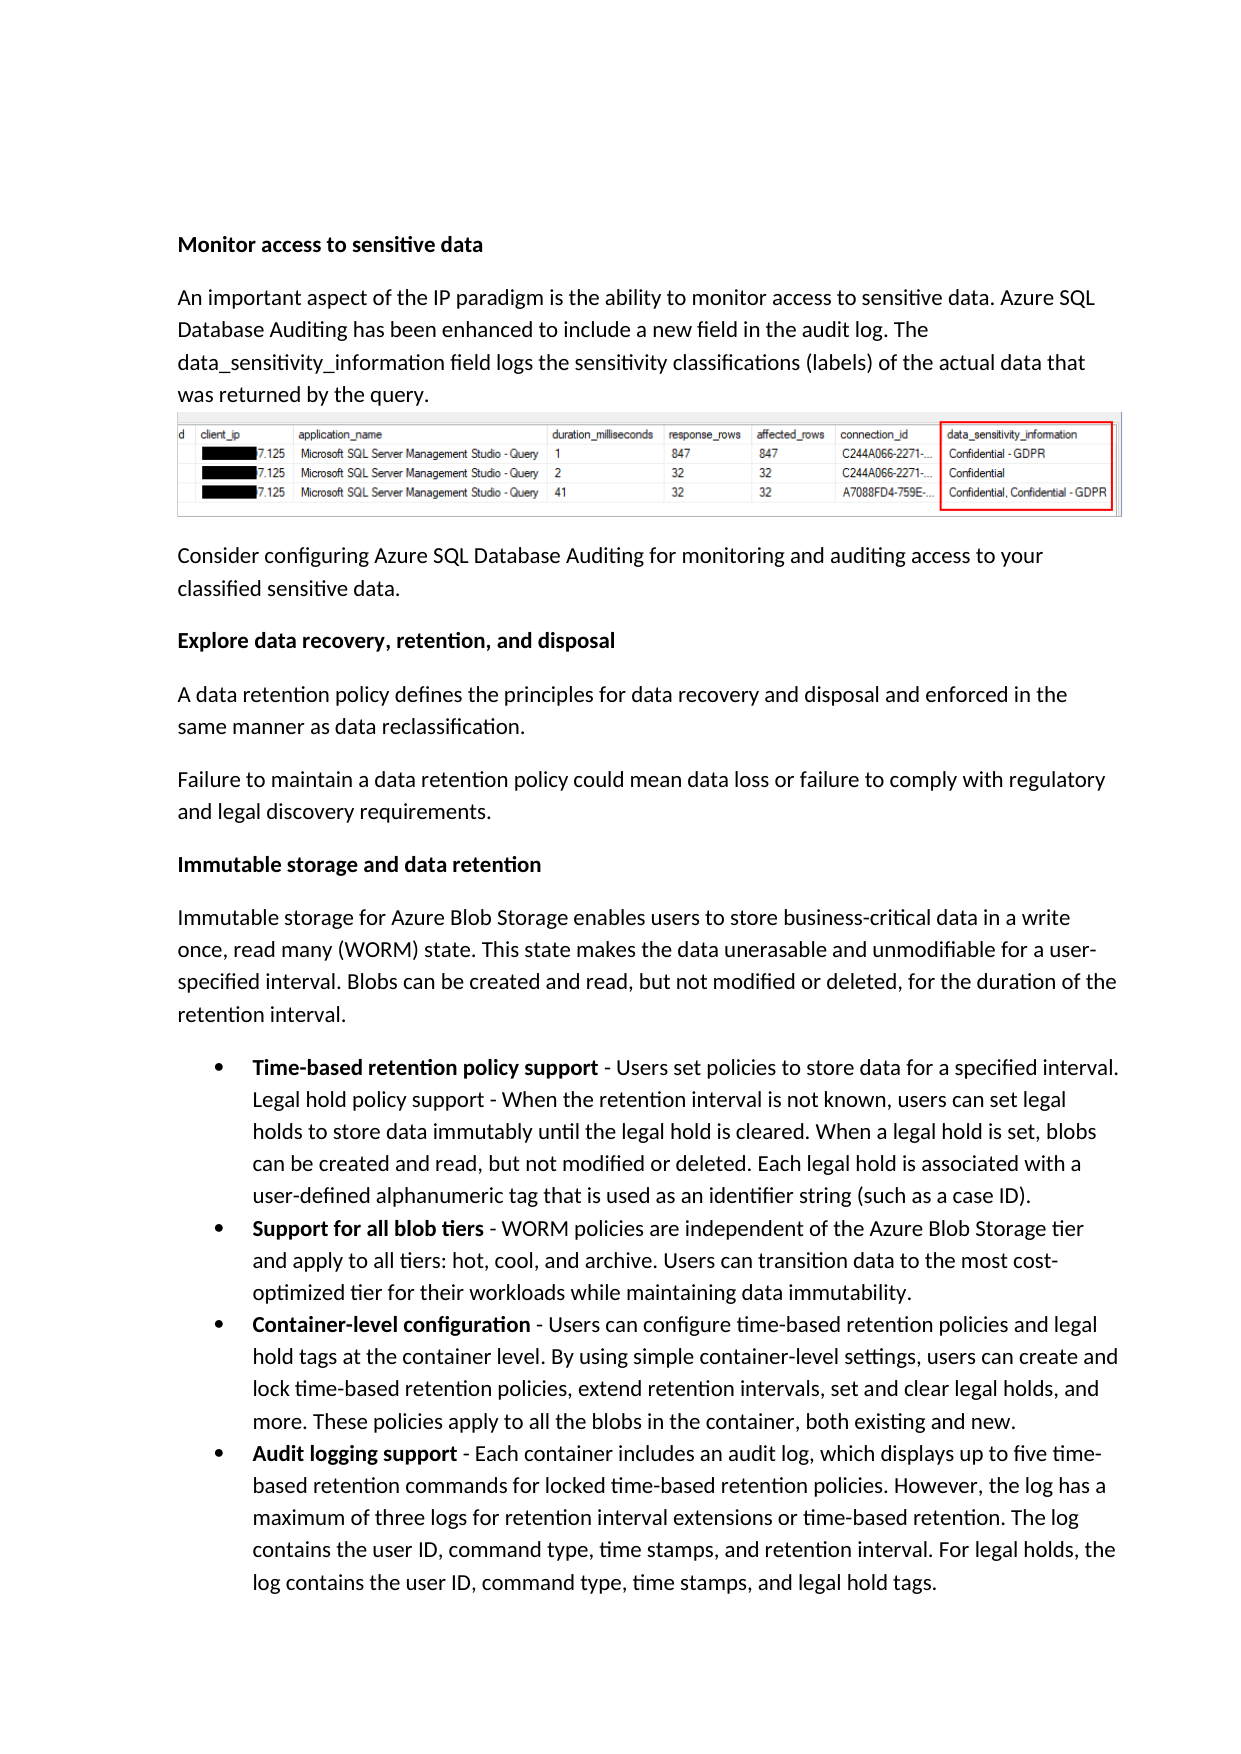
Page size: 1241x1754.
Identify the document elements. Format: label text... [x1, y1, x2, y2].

text An important aspect of the IP paradigm is the ability to monitor access to sensitive data. Azure SQL Database Auditing has been enhanced to include a new field in the audit log. The data_sensitivity_information field logs the sensitivity classifications (labels) of the actual data that was returned by the query. [177, 283, 1122, 412]
picture [177, 412, 1123, 517]
list Container-level configuration - Users can configure time-based retention policies and legal hold tags at the container level. By using simple container-level settings, users can create and lock time-based retention policies, extend retention intervals, set and clear legal holds, and more. These policies apply to all the blobs in the container, both existing and new. [215, 1310, 1122, 1435]
text A data retention policy defines the principles for data recovery and disposal and enforced in the same manner as data reclassification. [177, 680, 1122, 740]
list Audit logging support - Each container includes an audit log, which displays up to five time-based retention commands for locked time-based retention policies. However, the log has a maximum of three logs for retention interval extensions or time-based retention. The log contains the user ID, command type, time stamps, and retention interval. For legal holds, the log contains the user ID, command type, time stamps, and legal hold tags. [215, 1439, 1122, 1596]
text Immutable storage and data retention [177, 850, 1122, 878]
list Time-based retention policy support - Users set policies to store data for a specified interval. Legal hold policy support - When the retention interval is not known, users can set legal holds to store data immutably until the legal hold is cleared. When a legal hold is set, blobs can be created and read, but not modified or deleted. Each legal hold is associated with a user-defined alphanumeric tag that is used as an identifier string (such as a case ID). [215, 1053, 1122, 1209]
list Support for all blob tiers - WORM policies are independent of the Azure Blob Storage tier and apply to all tiers: hot, cool, and archive. Users can transition data to the most cost-optimized tier for their workloads while maintaining data immutability. [215, 1214, 1122, 1306]
text Failure to maintain a data retention policy could mean data loss or failure to comply with regulatory and legal discovery requirements. [177, 765, 1122, 825]
text Immutable storage for Azure Blob Storage enables users to store business-critical data in a write once, read many (WORM) state. This state makes the data unerasable and unmodifiable for a user-specified interval. Blobs can be created and read, but not modified or deleted, for the duration of the retention interval. [177, 903, 1122, 1028]
text Explore data recovery, retention, and disposal [177, 627, 1122, 655]
text Consider configuring Azure SQL Database Auditing for monitoring and auditing access to your classified sensitive data. [177, 541, 1122, 602]
text Monitor access to sensitive data [177, 230, 1122, 258]
